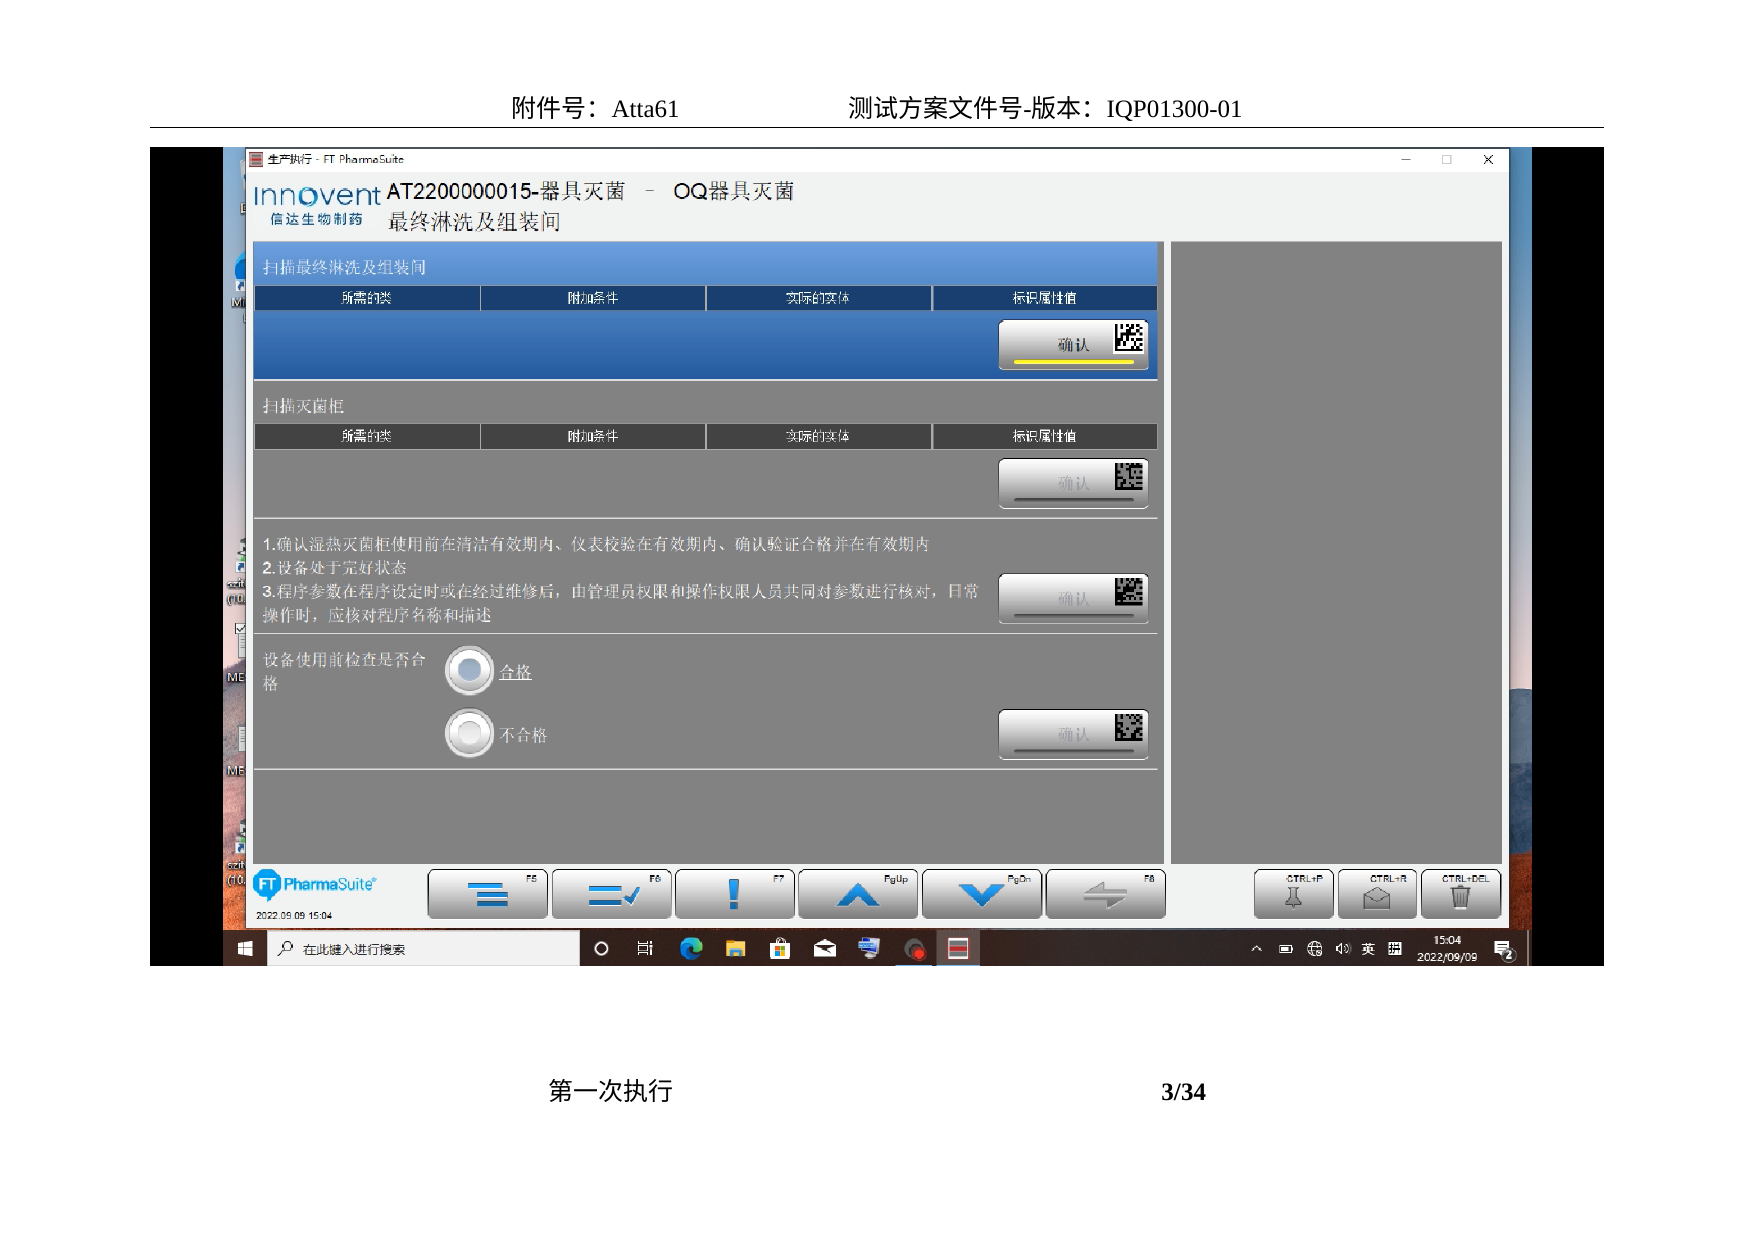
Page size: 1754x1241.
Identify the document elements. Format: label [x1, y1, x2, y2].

picture [150, 147, 1604, 966]
